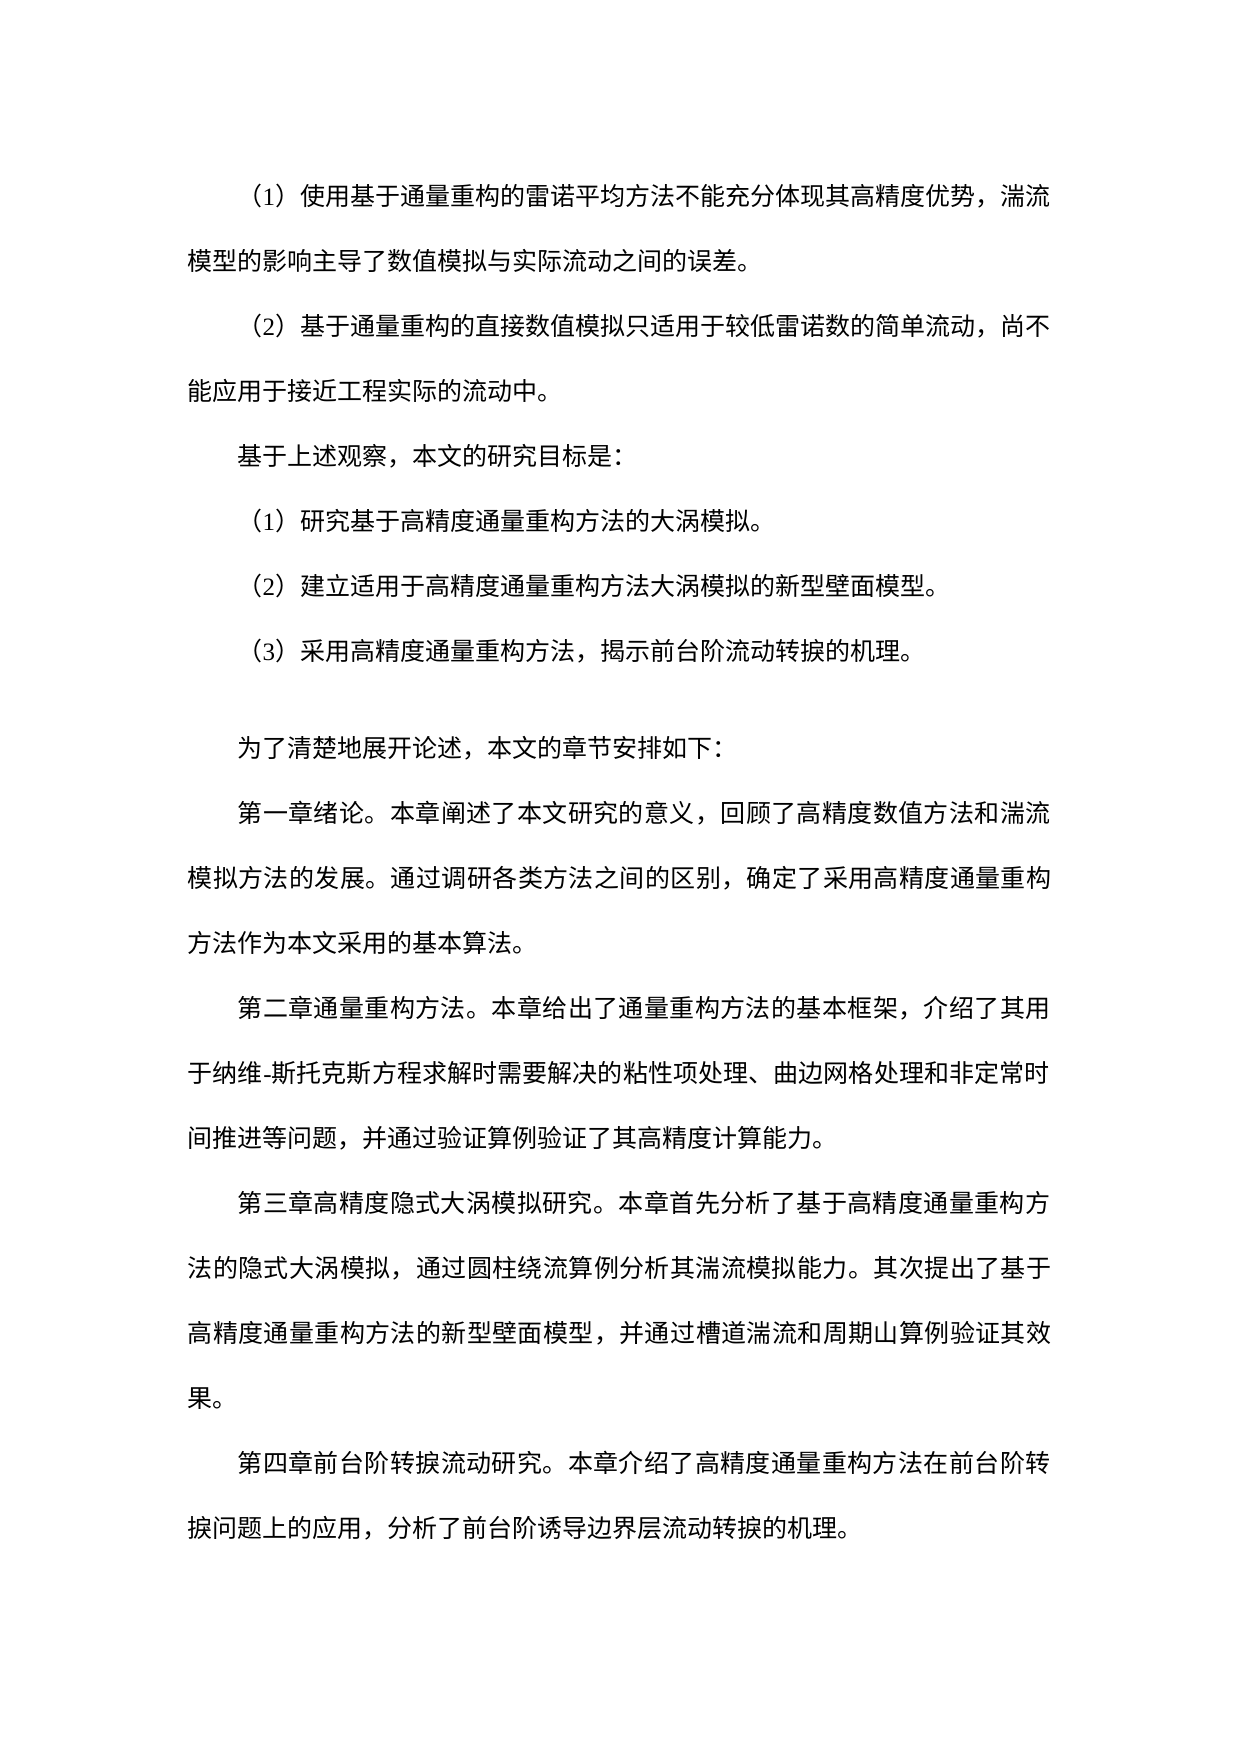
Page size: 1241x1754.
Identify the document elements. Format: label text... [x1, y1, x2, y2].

text 第三章高精度隐式大涡模拟研究。本章首先分析了基于高精度通量重构方法的隐式大涡模拟，通过圆柱绕流算例分析其湍流模拟能力。其次提出了基于高精度通量重构方法的新型壁面模型，并通过槽道湍流和周期山算例验证其效果。 [187, 1169, 1053, 1429]
text （1）研究基于高精度通量重构方法的大涡模拟。 [187, 487, 1053, 552]
text 第四章前台阶转捩流动研究。本章介绍了高精度通量重构方法在前台阶转捩问题上的应用，分析了前台阶诱导边界层流动转捩的机理。 [187, 1429, 1053, 1559]
text 为了清楚地展开论述，本文的章节安排如下： [187, 714, 1053, 779]
text （3）采用高精度通量重构方法，揭示前台阶流动转捩的机理。 [187, 617, 1053, 682]
text （1）使用基于通量重构的雷诺平均方法不能充分体现其高精度优势，湍流模型的影响主导了数值模拟与实际流动之间的误差。 [187, 162, 1053, 292]
text （2）基于通量重构的直接数值模拟只适用于较低雷诺数的简单流动，尚不能应用于接近工程实际的流动中。 [187, 292, 1053, 422]
text 基于上述观察，本文的研究目标是： [187, 422, 1053, 487]
text （2）建立适用于高精度通量重构方法大涡模拟的新型壁面模型。 [187, 552, 1053, 617]
text 第一章绪论。本章阐述了本文研究的意义，回顾了高精度数值方法和湍流模拟方法的发展。通过调研各类方法之间的区别，确定了采用高精度通量重构方法作为本文采用的基本算法。 [187, 779, 1053, 974]
text 第二章通量重构方法。本章给出了通量重构方法的基本框架，介绍了其用于纳维-斯托克斯方程求解时需要解决的粘性项处理、曲边网格处理和非定常时间推进等问题，并通过验证算例验证了其高精度计算能力。 [187, 974, 1053, 1169]
